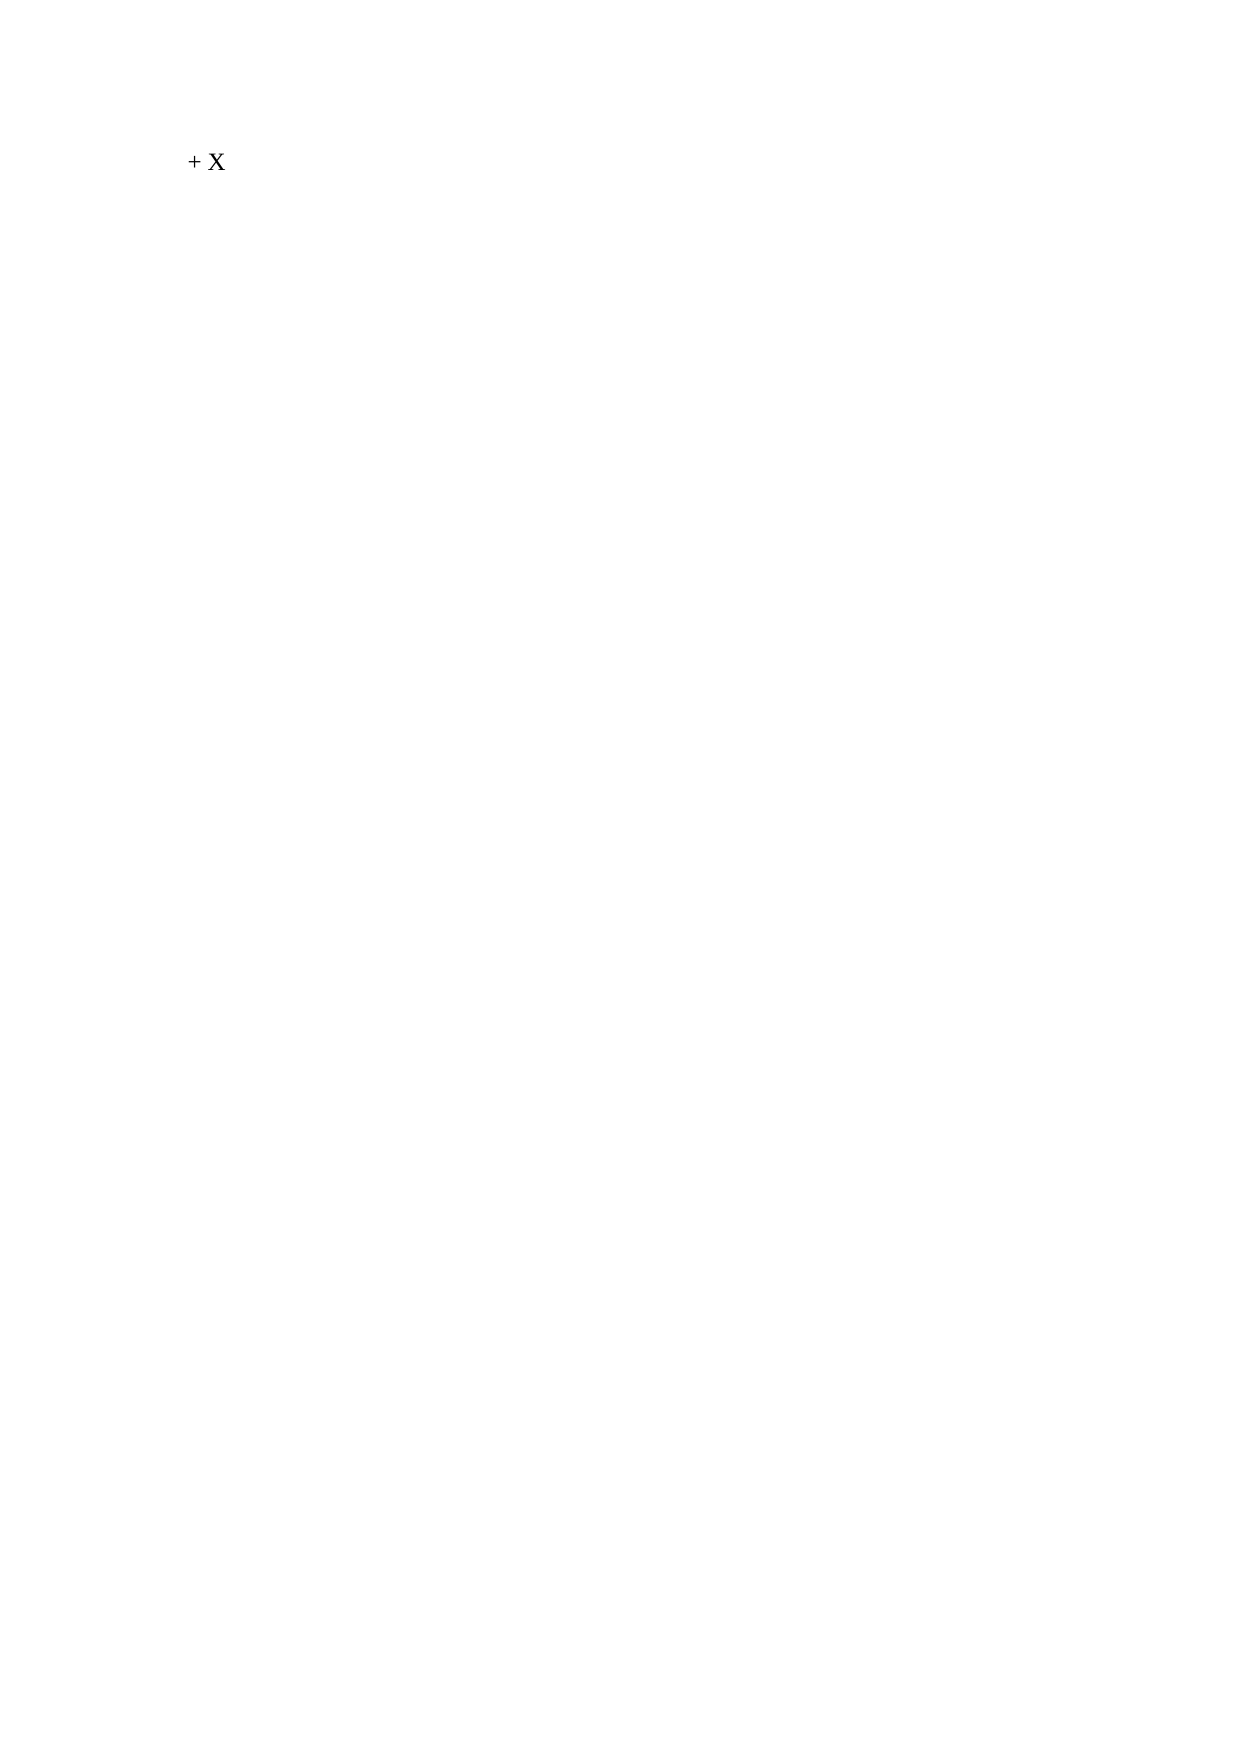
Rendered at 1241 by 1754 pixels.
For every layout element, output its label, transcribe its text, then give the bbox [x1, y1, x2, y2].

text + X [187, 148, 1084, 176]
